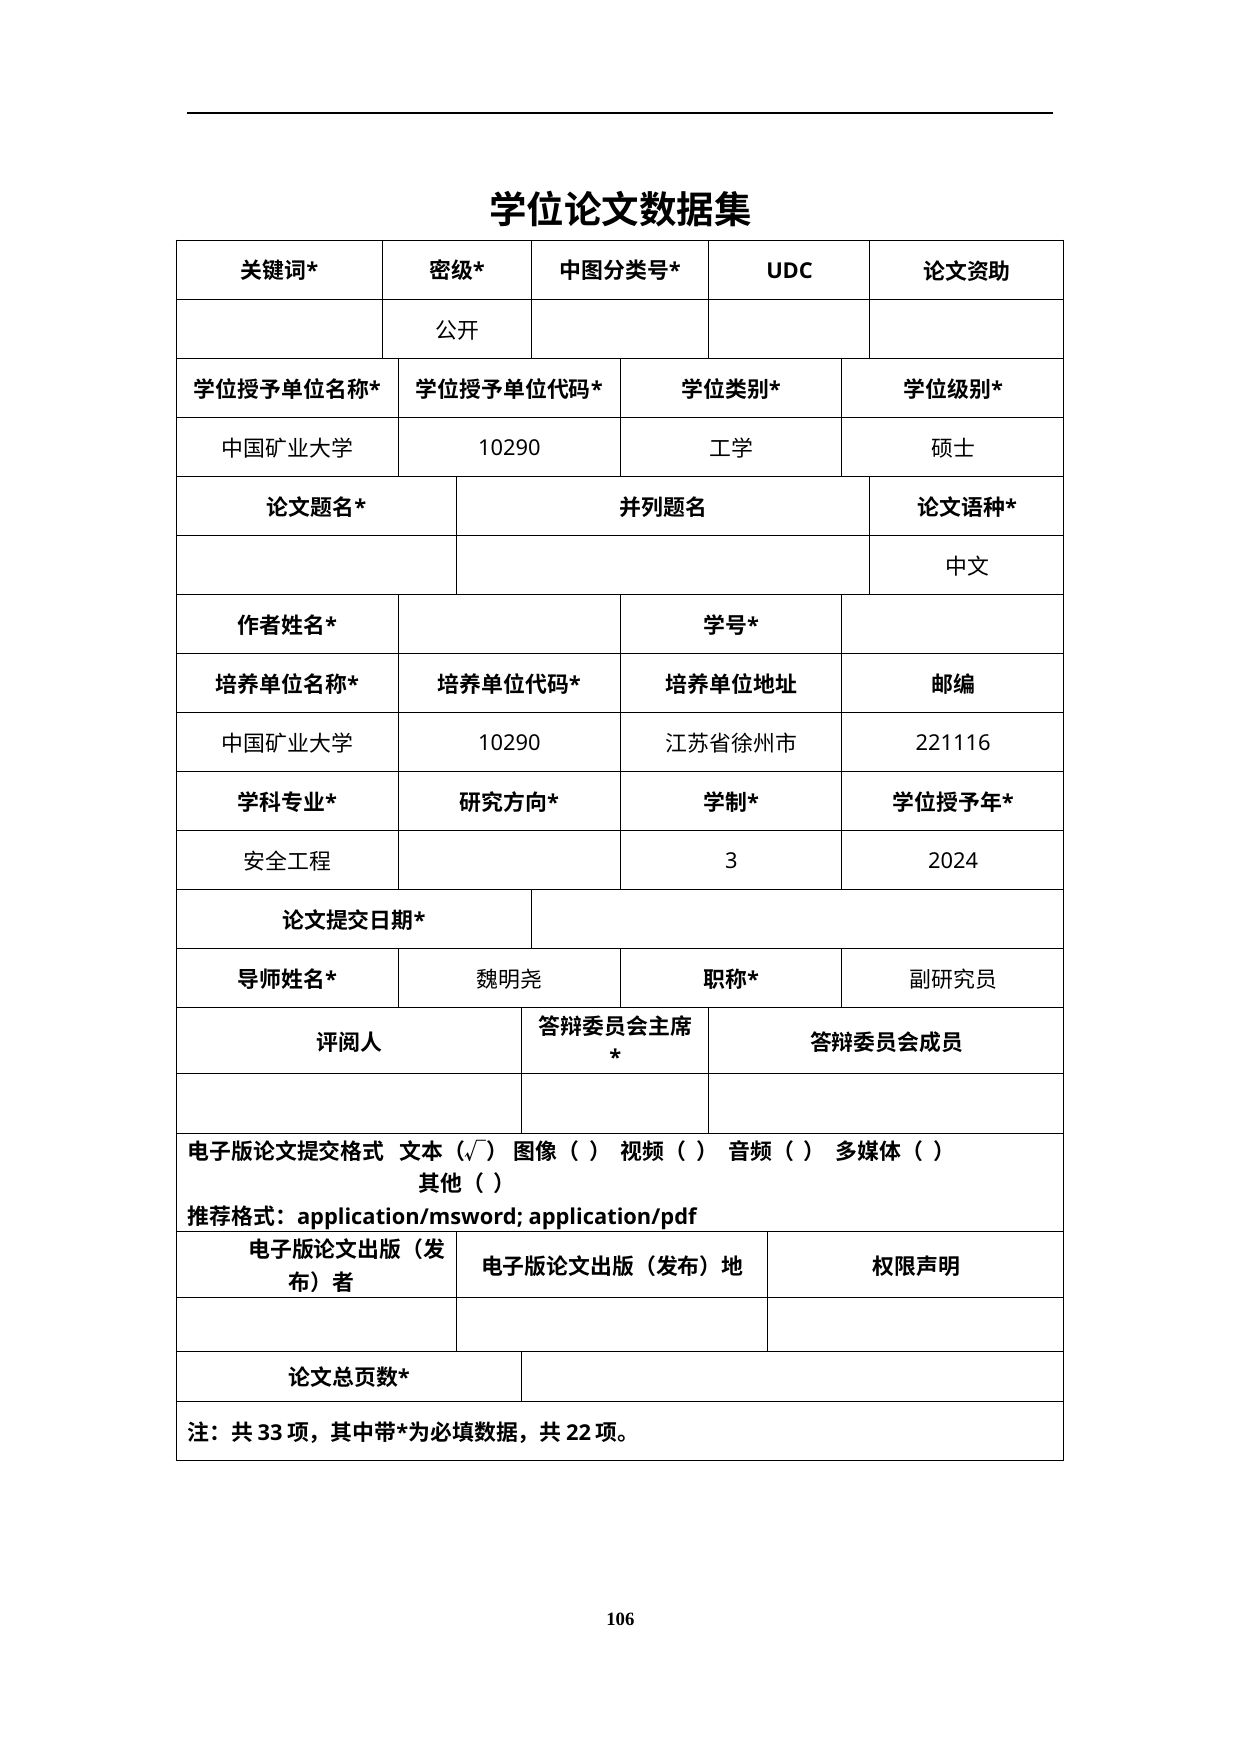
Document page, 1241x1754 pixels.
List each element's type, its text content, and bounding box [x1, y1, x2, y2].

table_cell [522, 1352, 1063, 1401]
table_cell [177, 536, 456, 594]
table_cell [177, 300, 382, 358]
table_cell [522, 1074, 708, 1132]
table_header 关键词* [177, 241, 382, 298]
table_cell [709, 1074, 1063, 1132]
table_cell 职称* [621, 949, 841, 1007]
table_cell [457, 1298, 767, 1351]
table_cell 10290 [399, 713, 620, 771]
table_cell [870, 300, 1063, 358]
table_cell 邮编 [842, 654, 1063, 712]
table_cell 导师姓名* [177, 949, 398, 1007]
table_cell 中国矿业大学 [177, 713, 398, 771]
table_header 论文资助 [870, 241, 1063, 298]
table_cell 论文总页数* [177, 1352, 521, 1401]
table_cell 论文提交日期* [177, 890, 531, 948]
table_cell 电子版论文提交格式 文本（√） 图像（ ） 视频（ ） 音频（ ） 多媒体（ ） 其他（ ） 推荐格式：application/msword; application/pdf [177, 1134, 1063, 1231]
table_cell 答辩委员会成员 [709, 1008, 1063, 1073]
table_cell 培养单位名称* [177, 654, 398, 712]
table_cell 作者姓名* [177, 595, 398, 653]
table_cell 中文 [870, 536, 1063, 594]
table_cell 安全工程 [177, 831, 398, 889]
table_cell [457, 536, 869, 594]
table_cell 学位级别* [842, 359, 1063, 417]
table_header 密级* [383, 241, 531, 298]
table_cell [532, 300, 708, 358]
table_cell [399, 831, 620, 889]
table_cell 培养单位地址 [621, 654, 841, 712]
table_cell 学位授予单位代码* [399, 359, 620, 417]
table_cell 公开 [383, 300, 531, 358]
table_cell 培养单位代码* [399, 654, 620, 712]
table_cell 221116 [842, 713, 1063, 771]
table_cell [709, 300, 869, 358]
table_cell 并列题名 [457, 477, 869, 535]
table_cell 学位类别* [621, 359, 841, 417]
table_header 中图分类号* [532, 241, 708, 298]
table_cell 江苏省徐州市 [621, 713, 841, 771]
table_cell 论文题名* [177, 477, 456, 535]
table_header UDC [709, 241, 869, 298]
table_cell 论文语种* [870, 477, 1063, 535]
table_cell 学位授予年* [842, 772, 1063, 830]
table_cell [842, 595, 1063, 653]
table_cell 学制* [621, 772, 841, 830]
table_cell [768, 1298, 1063, 1351]
table_cell 电子版论文出版（发布）者 [177, 1232, 456, 1297]
table_cell 学号* [621, 595, 841, 653]
table_cell 2024 [842, 831, 1063, 889]
table_cell 10290 [399, 418, 620, 476]
table_cell 工学 [621, 418, 841, 476]
table_cell [399, 595, 620, 653]
table_cell 注：共33项，其中带*为必填数据，共22项。 [177, 1402, 1063, 1460]
table_cell 中国矿业大学 [177, 418, 398, 476]
table_cell [177, 1074, 521, 1132]
table_cell 权限声明 [768, 1232, 1063, 1297]
text 学位论文数据集 [187, 174, 1053, 239]
table_cell [532, 890, 1063, 948]
table_cell 研究方向* [399, 772, 620, 830]
table_cell [177, 1298, 456, 1351]
table_cell 魏明尧 [399, 949, 620, 1007]
table_cell 学科专业* [177, 772, 398, 830]
table_cell 硕士 [842, 418, 1063, 476]
table_cell 答辩委员会主席* [522, 1008, 708, 1073]
table_cell 3 [621, 831, 841, 889]
table_cell 学位授予单位名称* [177, 359, 398, 417]
table_cell 副研究员 [842, 949, 1063, 1007]
table_cell 评阅人 [177, 1008, 521, 1073]
table_cell 电子版论文出版（发布）地 [457, 1232, 767, 1297]
